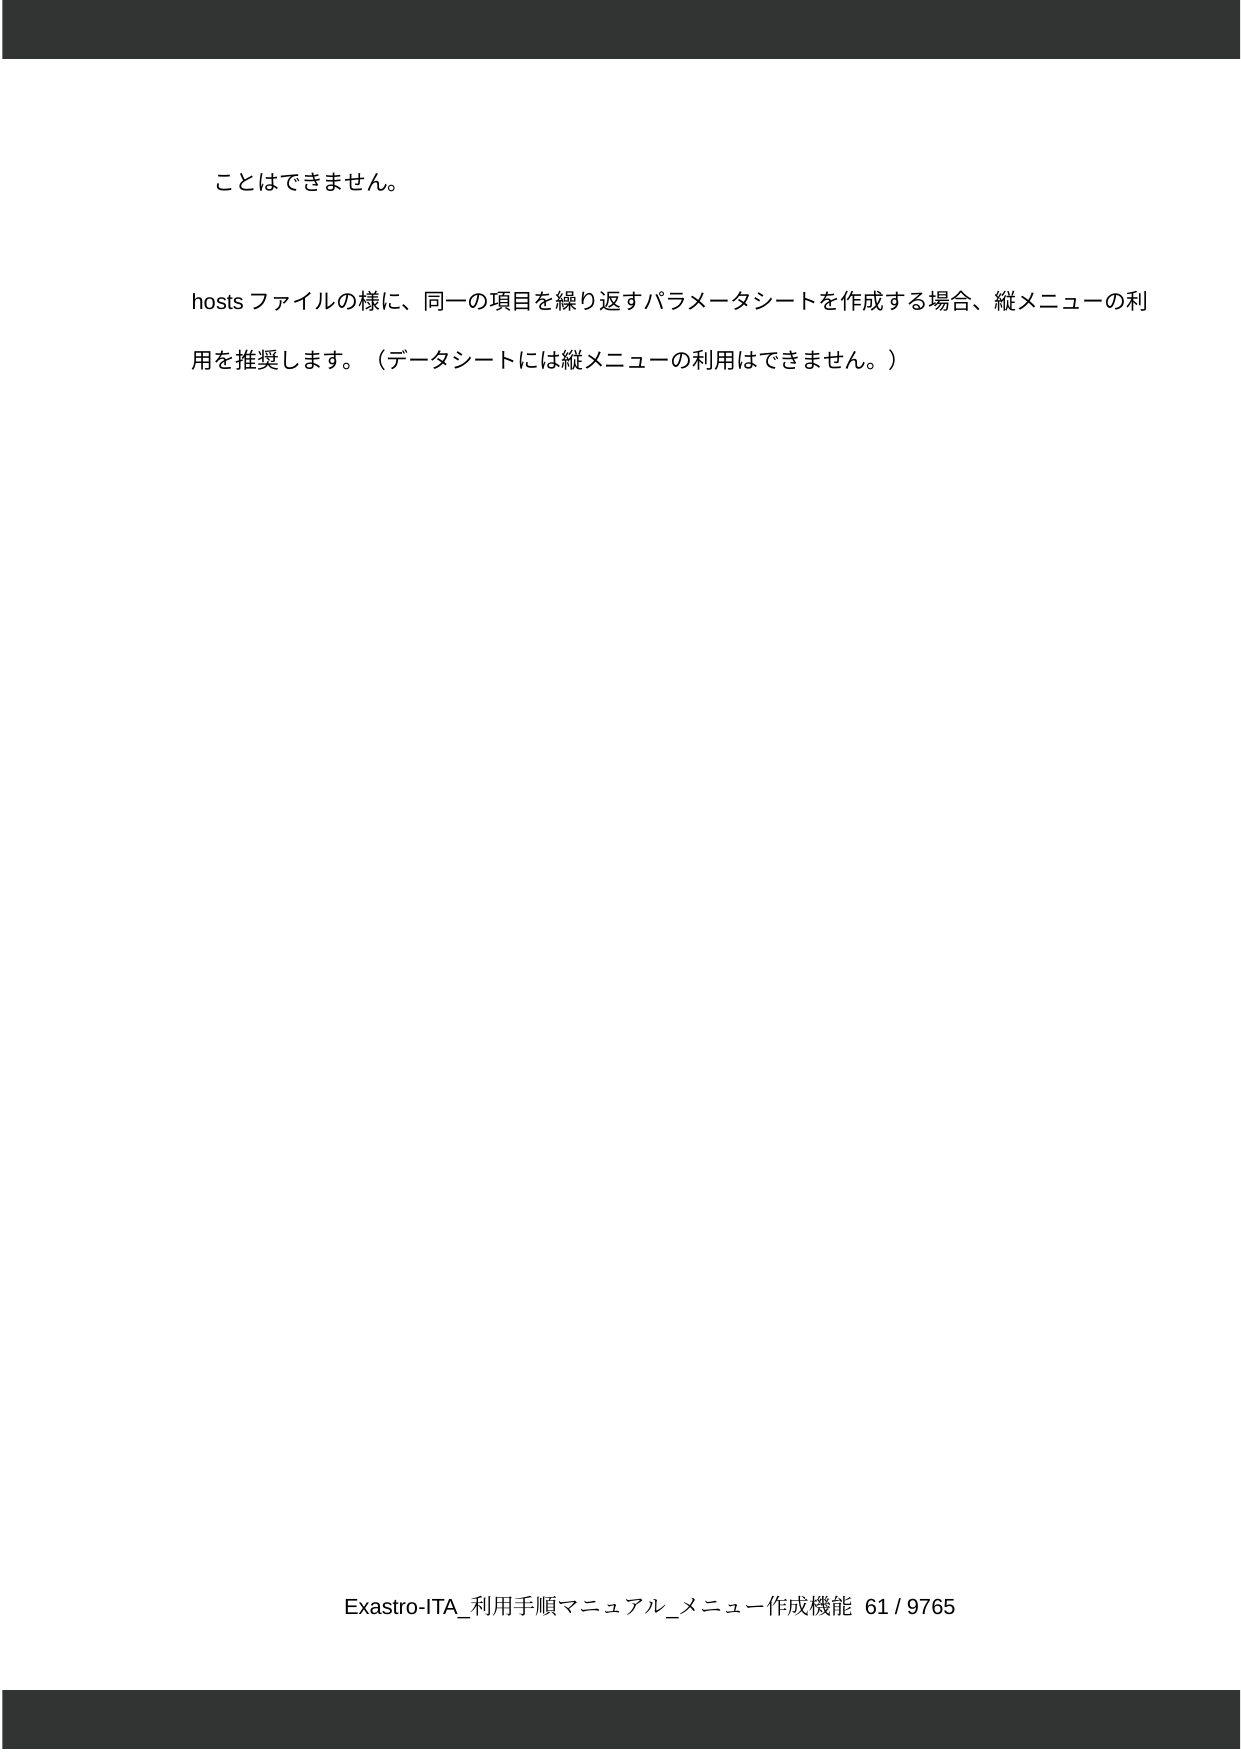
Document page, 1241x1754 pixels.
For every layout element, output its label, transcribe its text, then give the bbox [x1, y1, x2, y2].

text hostsファイルの様に、同一の項目を繰り返すパラメータシートを作成する場合、縦メニューの利用を推奨します。（データシートには縦メニューの利用はできません。） [191, 270, 1152, 389]
picture [2, 0, 1241, 59]
picture [2, 1690, 1241, 1749]
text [213, 151, 1152, 210]
